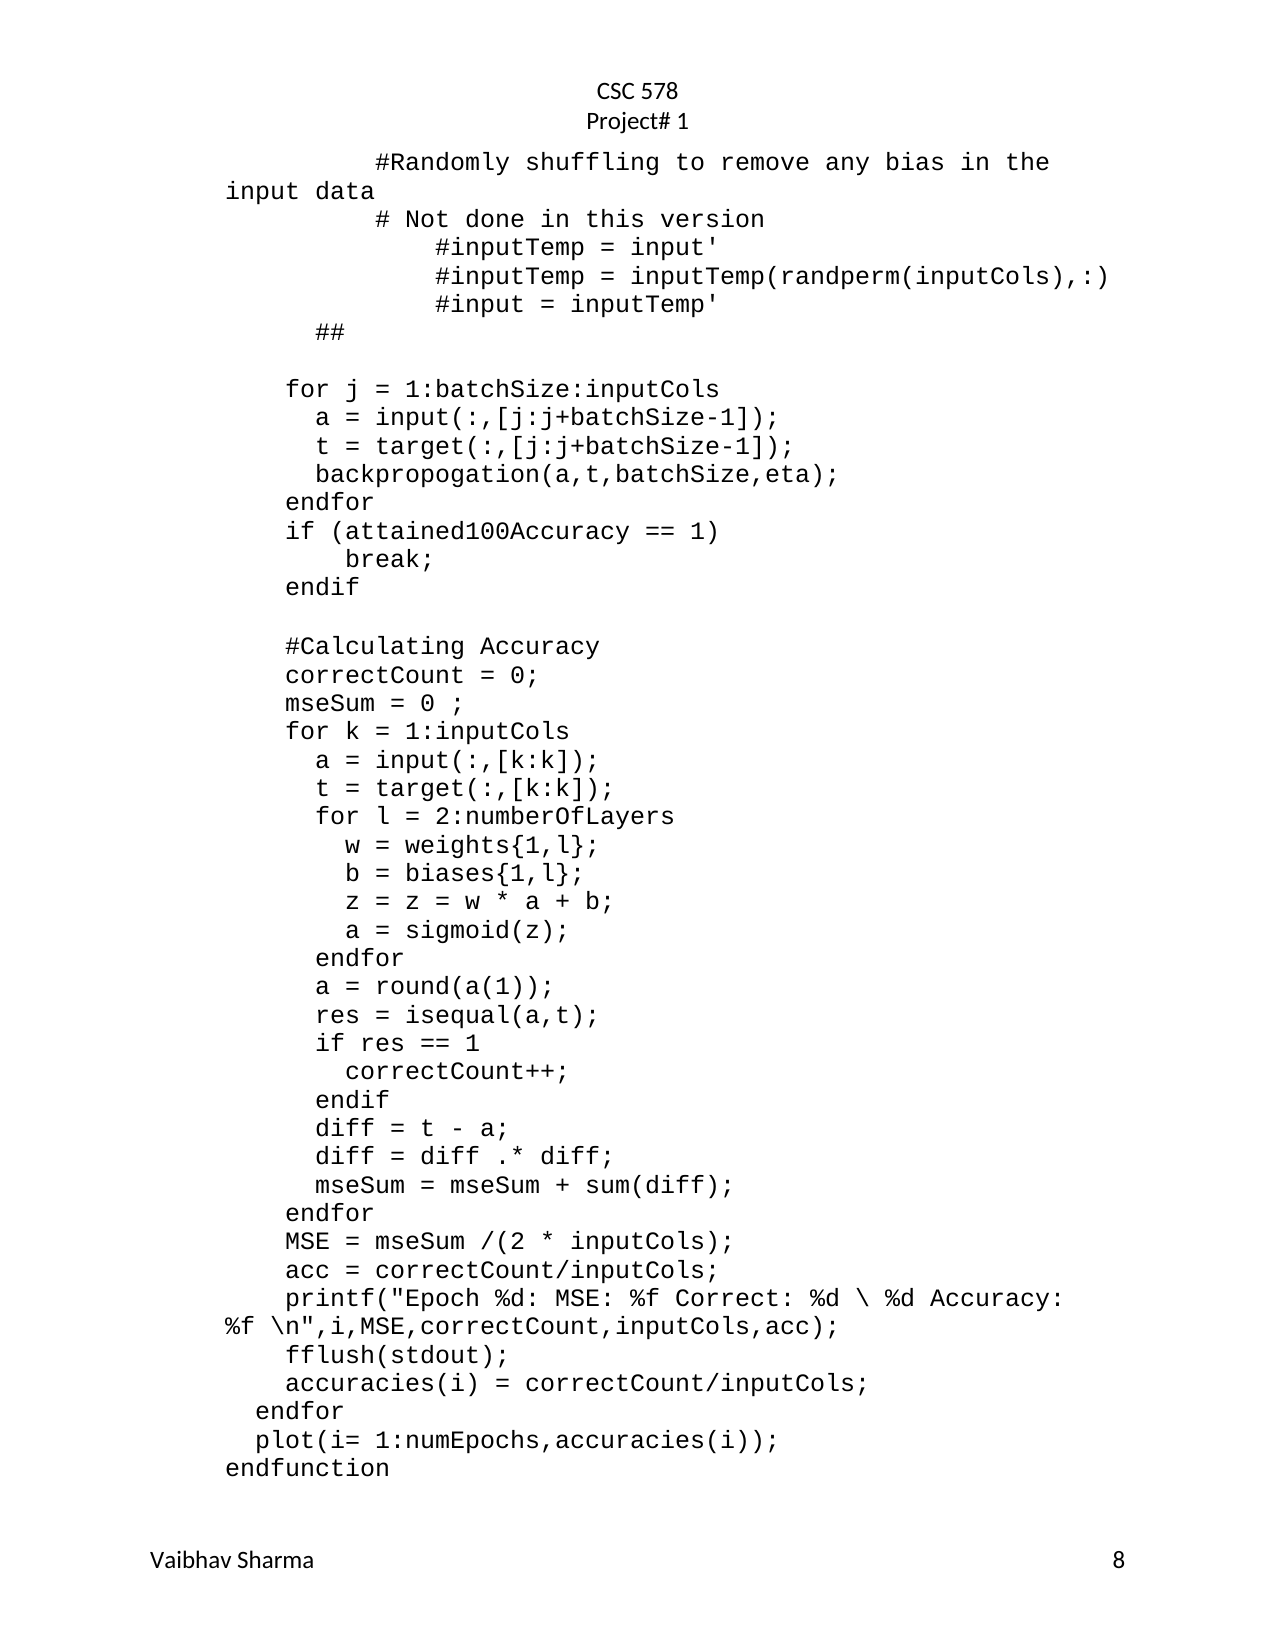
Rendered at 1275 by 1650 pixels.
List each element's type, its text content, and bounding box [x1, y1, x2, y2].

text backpropogation(a,t,batchSize,eta); [225, 462, 1125, 490]
text if (attained100Accuracy == 1) [225, 518, 1125, 547]
text ## [225, 320, 1125, 348]
text break; [225, 547, 1125, 575]
text b = biases{1,l}; [225, 861, 1125, 889]
text a = sigmoid(z); [225, 917, 1125, 946]
text #inputTemp = input' [225, 235, 1125, 263]
text #input = inputTemp' [225, 292, 1125, 320]
text for j = 1:batchSize:inputCols [225, 377, 1125, 405]
text endfunction [225, 1456, 1125, 1484]
text correctCount++; [225, 1059, 1125, 1087]
text endif [225, 1087, 1125, 1116]
text a = round(a(1)); [225, 974, 1125, 1002]
text z = z = w * a + b; [225, 889, 1125, 917]
text endfor [225, 490, 1125, 518]
text correctCount = 0; [225, 662, 1125, 691]
text accuracies(i) = correctCount/inputCols; [225, 1371, 1125, 1399]
text t = target(:,[k:k]); [225, 776, 1125, 804]
text endfor [225, 1201, 1125, 1229]
text plot(i= 1:numEpochs,accuracies(i)); [225, 1427, 1125, 1456]
text t = target(:,[j:j+batchSize-1]); [225, 433, 1125, 462]
text acc = correctCount/inputCols; [225, 1257, 1125, 1286]
text #Randomly shuffling to remove any bias in the input data [225, 150, 1125, 207]
text a = input(:,[j:j+batchSize-1]); [225, 405, 1125, 433]
text printf("Epoch %d: MSE: %f Correct: %d \ %d Accuracy: %f \n",i,MSE,correctCount,inputCols,acc); [225, 1286, 1125, 1342]
text #inputTemp = inputTemp(randperm(inputCols),:) [225, 263, 1125, 292]
text for k = 1:inputCols [225, 719, 1125, 747]
text # Not done in this version [225, 207, 1125, 235]
text #Calculating Accuracy [225, 634, 1125, 662]
text res = isequal(a,t); [225, 1002, 1125, 1031]
text mseSum = mseSum + sum(diff); [225, 1172, 1125, 1201]
text a = input(:,[k:k]); [225, 747, 1125, 776]
text mseSum = 0 ; [225, 691, 1125, 719]
text w = weights{1,l}; [225, 832, 1125, 861]
text endfor [225, 1399, 1125, 1427]
text for l = 2:numberOfLayers [225, 804, 1125, 832]
text diff = t - a; [225, 1116, 1125, 1144]
text diff = diff .* diff; [225, 1144, 1125, 1172]
text fflush(stdout); [225, 1342, 1125, 1371]
text endfor [225, 946, 1125, 974]
text MSE = mseSum /(2 * inputCols); [225, 1229, 1125, 1257]
text endif [225, 575, 1125, 603]
text if res == 1 [225, 1031, 1125, 1059]
